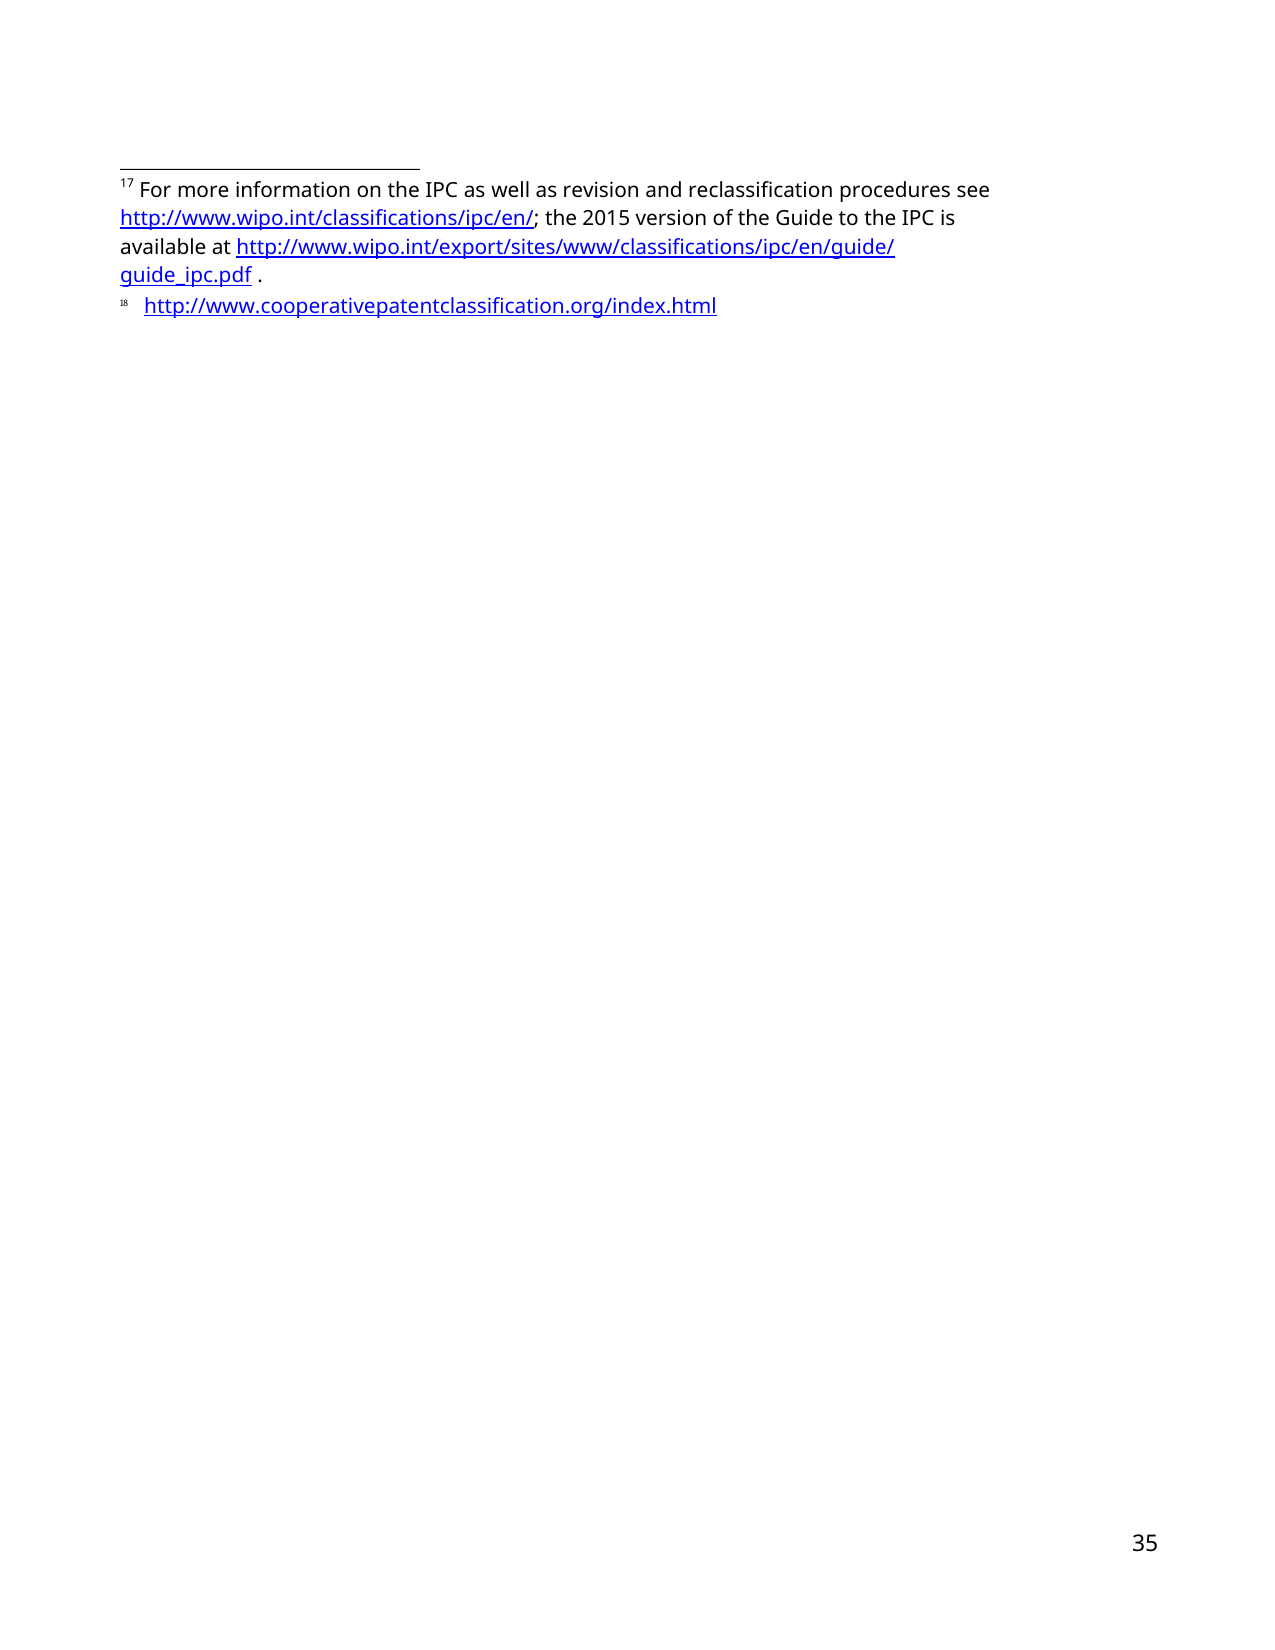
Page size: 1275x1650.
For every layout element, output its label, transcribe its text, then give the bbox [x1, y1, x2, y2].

list http://www.cooperativepatentclassification.org/index.html [120, 291, 1167, 319]
text 17 For more information on the IPC as well as revision and reclassification procedures see http://www.wipo.int/classifications/ipc/en/; the 2015 version of the Guide to the IPC is available at http://www.wipo.int/export/sites/www/classifications/ipc/en/guide/guide_ipc.pdf . [120, 175, 1011, 289]
